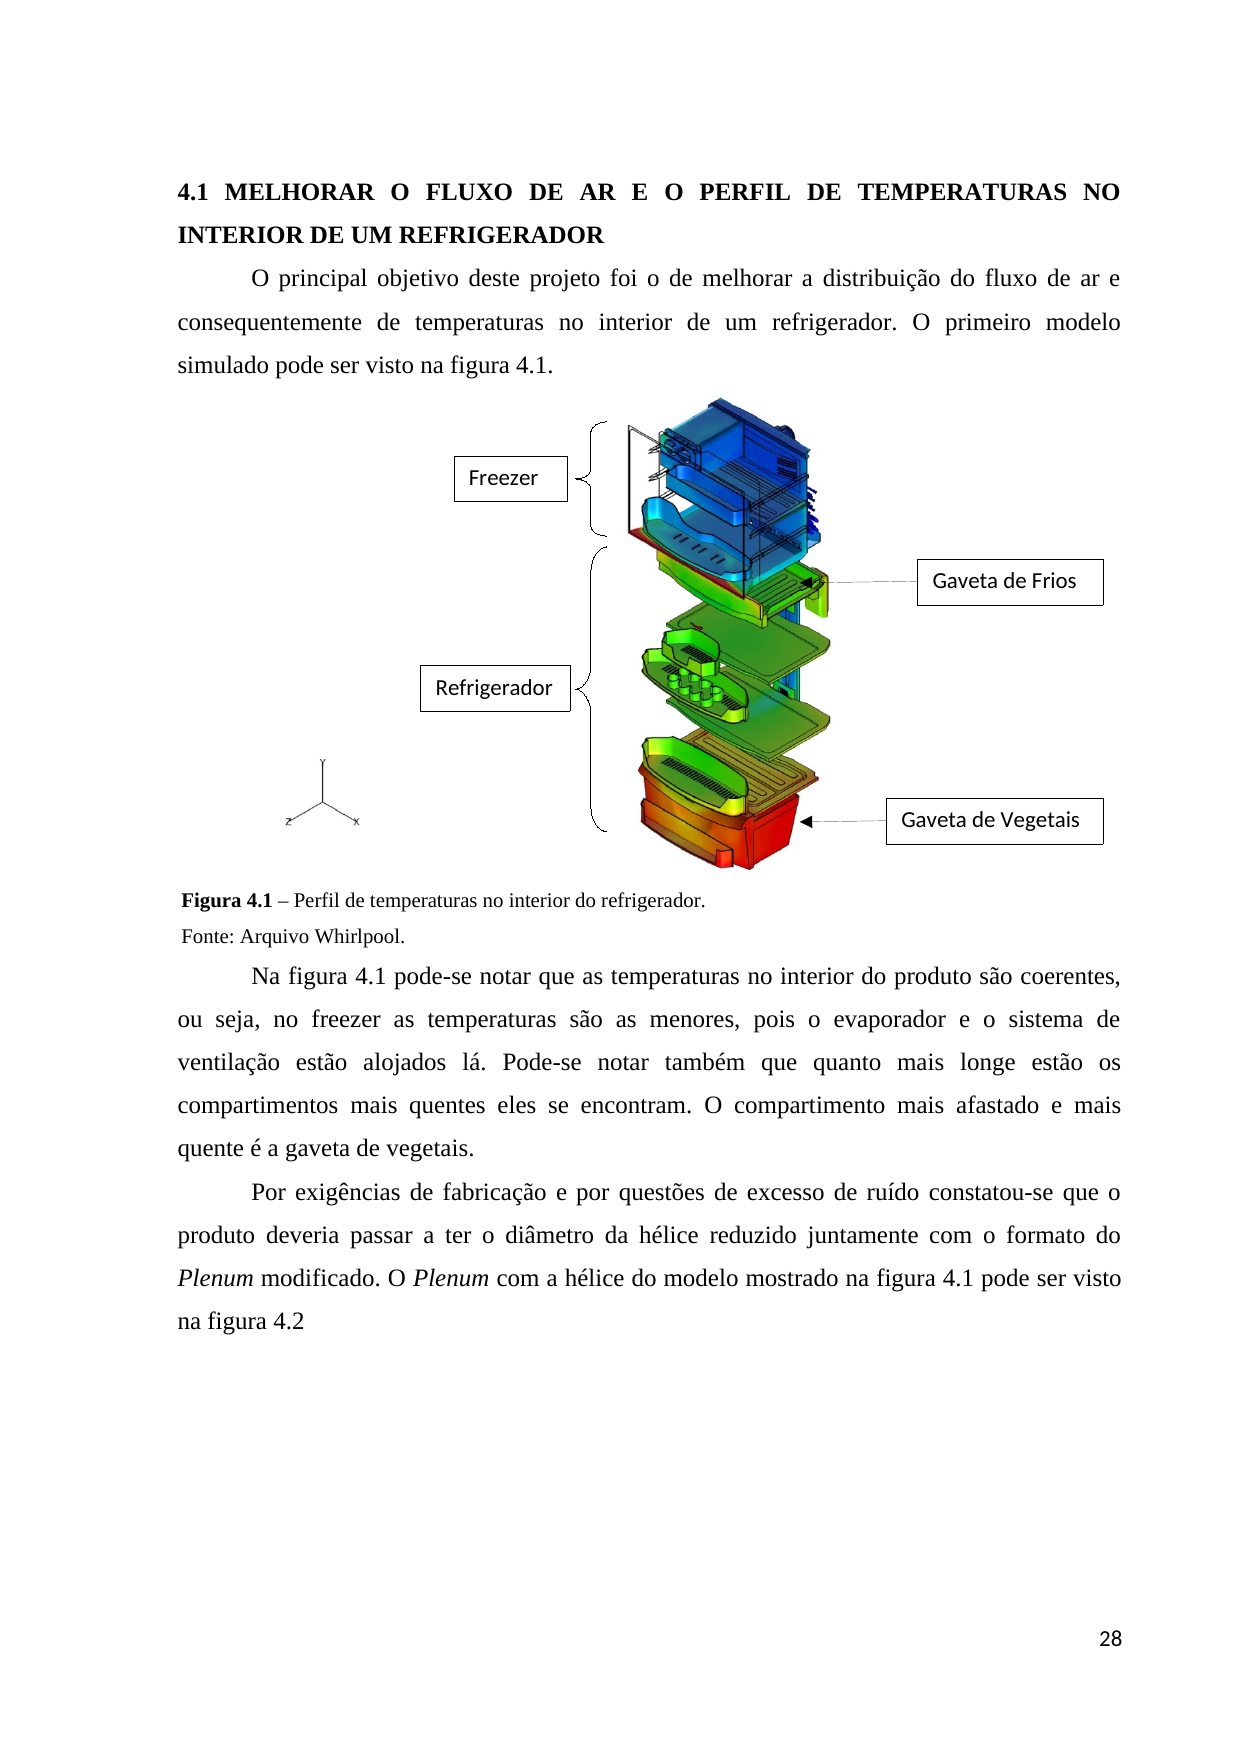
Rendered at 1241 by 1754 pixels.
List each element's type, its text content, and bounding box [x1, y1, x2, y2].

picture [251, 392, 1196, 874]
text O principal objetivo deste projeto foi o de melhorar a distribuição do fluxo de ar e consequentemente de temperaturas no interior de um refrigerador. O primeiro modelo simulado pode ser visto na figura 4.1. [177, 263, 1122, 378]
text Por exigências de fabricação e por questões de excesso de ruído constatou-se que o produto deveria passar a ter o diâmetro da hélice reduzido juntamente com o formato do Plenum modificado. O Plenum com a hélice do modelo mostrado na figura 4.1 pode ser visto na figura 4.2 [177, 1177, 1122, 1335]
table_header Figura 4.1 – Perfil de temperaturas no interior do refrigerador. [170, 888, 1129, 924]
text Na figura 4.1 pode-se notar que as temperaturas no interior do produto são coerentes, ou seja, no freezer as temperaturas são as menores, pois o evaporador e o sistema de ventilação estão alojados lá. Pode-se notar também que quanto mais longe estão os compartimentos mais quentes eles se encontram. O compartimento mais afastado e mais quente é a gaveta de vegetais. [177, 961, 1122, 1162]
table_cell Fonte: Arquivo Whirlpool. [170, 924, 1129, 961]
text 4.1 MELHORAR O FLUXO DE AR E O PERFIL DE TEMPERATURAS NO INTERIOR DE UM REFRIGERADOR [177, 177, 1122, 249]
